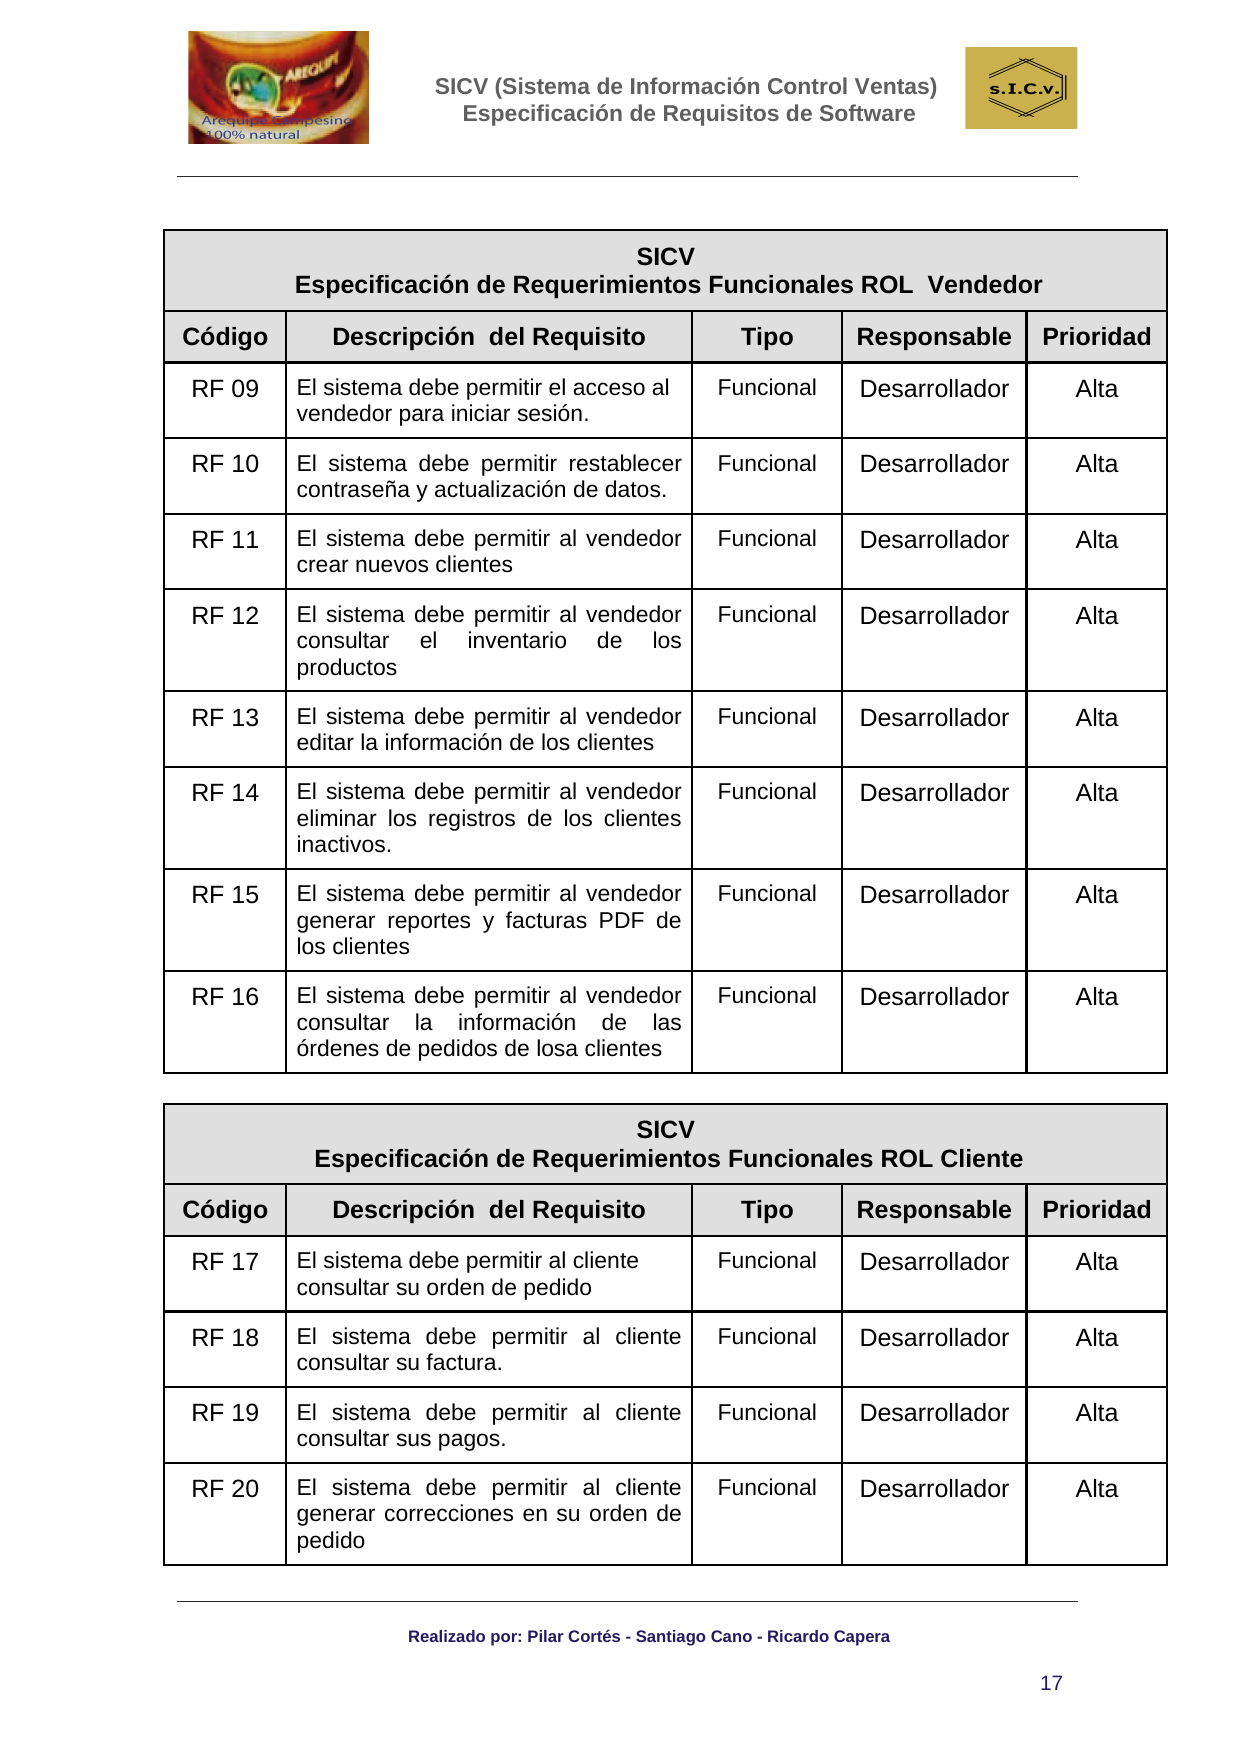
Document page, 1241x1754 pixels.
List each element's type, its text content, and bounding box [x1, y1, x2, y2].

picture [188, 31, 370, 144]
picture [965, 47, 1078, 129]
table_cell Desarrollador [843, 870, 1025, 970]
table_cell RF 20 [165, 1464, 285, 1563]
table_cell El sistema debe permitir al cliente consultar sus pagos. [287, 1388, 691, 1462]
table_cell Desarrollador [843, 1313, 1025, 1386]
table_cell El sistema debe permitir al vendedor crear nuevos clientes [287, 515, 691, 588]
table_cell Funcional [693, 1464, 841, 1563]
table_cell Alta [1028, 1313, 1166, 1386]
table_cell Funcional [693, 439, 841, 513]
table_cell Desarrollador [843, 590, 1025, 690]
table_cell Desarrollador [843, 439, 1025, 513]
table_cell Funcional [693, 1237, 841, 1310]
table_cell Desarrollador [843, 692, 1025, 766]
table_cell RF 16 [165, 972, 285, 1072]
table_cell RF 14 [165, 768, 285, 868]
table_cell Desarrollador [843, 1388, 1025, 1462]
table_cell Responsable [843, 1185, 1025, 1235]
table_cell Funcional [693, 870, 841, 970]
table_cell Código [165, 1185, 285, 1235]
table_header SICV Especificación de Requerimientos Funcionales ROL Cliente [165, 1105, 1166, 1183]
table_cell Alta [1028, 768, 1166, 868]
table_cell Alta [1028, 590, 1166, 690]
table_cell Funcional [693, 692, 841, 766]
table_cell El sistema debe permitir al vendedor editar la información de los clientes [287, 692, 691, 766]
table_cell El sistema debe permitir al cliente generar correcciones en su orden de pedido [287, 1464, 691, 1563]
table_cell El sistema debe permitir restablecer contraseña y actualización de datos. [287, 439, 691, 513]
table_cell Funcional [693, 590, 841, 690]
table_header SICV Especificación de Requerimientos Funcionales ROL Vendedor [165, 231, 1166, 310]
table_cell Funcional [693, 768, 841, 868]
table_cell Funcional [693, 515, 841, 588]
table_cell RF 13 [165, 692, 285, 766]
table_cell Alta [1028, 692, 1166, 766]
table_cell Desarrollador [843, 768, 1025, 868]
table_cell Alta [1028, 439, 1166, 513]
table_cell Funcional [693, 972, 841, 1072]
table_cell Desarrollador [843, 1237, 1025, 1310]
table_cell Desarrollador [843, 1464, 1025, 1563]
table_cell El sistema debe permitir al vendedor consultar la información de las órdenes de pedidos de losa clientes [287, 972, 691, 1072]
table_cell Alta [1028, 972, 1166, 1072]
table_cell Funcional [693, 1388, 841, 1462]
table_cell El sistema debe permitir el acceso al vendedor para iniciar sesión. [287, 364, 691, 437]
table_cell RF 11 [165, 515, 285, 588]
table_cell RF 19 [165, 1388, 285, 1462]
table_cell Alta [1028, 1464, 1166, 1563]
table_cell Prioridad [1028, 312, 1166, 361]
table_cell RF 12 [165, 590, 285, 690]
table_cell Desarrollador [843, 364, 1025, 437]
table_cell El sistema debe permitir al vendedor generar reportes y facturas PDF de los clientes [287, 870, 691, 970]
table_cell RF 15 [165, 870, 285, 970]
table_cell RF 09 [165, 364, 285, 437]
table_cell Alta [1028, 1388, 1166, 1462]
table_cell Funcional [693, 1313, 841, 1386]
table_cell RF 17 [165, 1237, 285, 1310]
table_cell RF 10 [165, 439, 285, 513]
table_cell Alta [1028, 1237, 1166, 1310]
table_cell Prioridad [1028, 1185, 1166, 1235]
table_cell Tipo [693, 312, 841, 361]
table_cell Alta [1028, 870, 1166, 970]
table_cell Desarrollador [843, 515, 1025, 588]
table_cell Funcional [693, 364, 841, 437]
table_cell Desarrollador [843, 972, 1025, 1072]
table_cell El sistema debe permitir al cliente consultar su orden de pedido [287, 1237, 691, 1310]
table_cell RF 18 [165, 1313, 285, 1386]
table_cell Responsable [843, 312, 1025, 361]
table_cell Tipo [693, 1185, 841, 1235]
table_cell El sistema debe permitir al vendedor eliminar los registros de los clientes inactivos. [287, 768, 691, 868]
table_cell Alta [1028, 364, 1166, 437]
table_cell Descripción del Requisito [287, 312, 691, 361]
table_cell Código [165, 312, 285, 361]
table_cell Descripción del Requisito [287, 1185, 691, 1235]
table_cell El sistema debe permitir al cliente consultar su factura. [287, 1313, 691, 1386]
table_cell El sistema debe permitir al vendedor consultar el inventario de los productos [287, 590, 691, 690]
table_cell Alta [1028, 515, 1166, 588]
